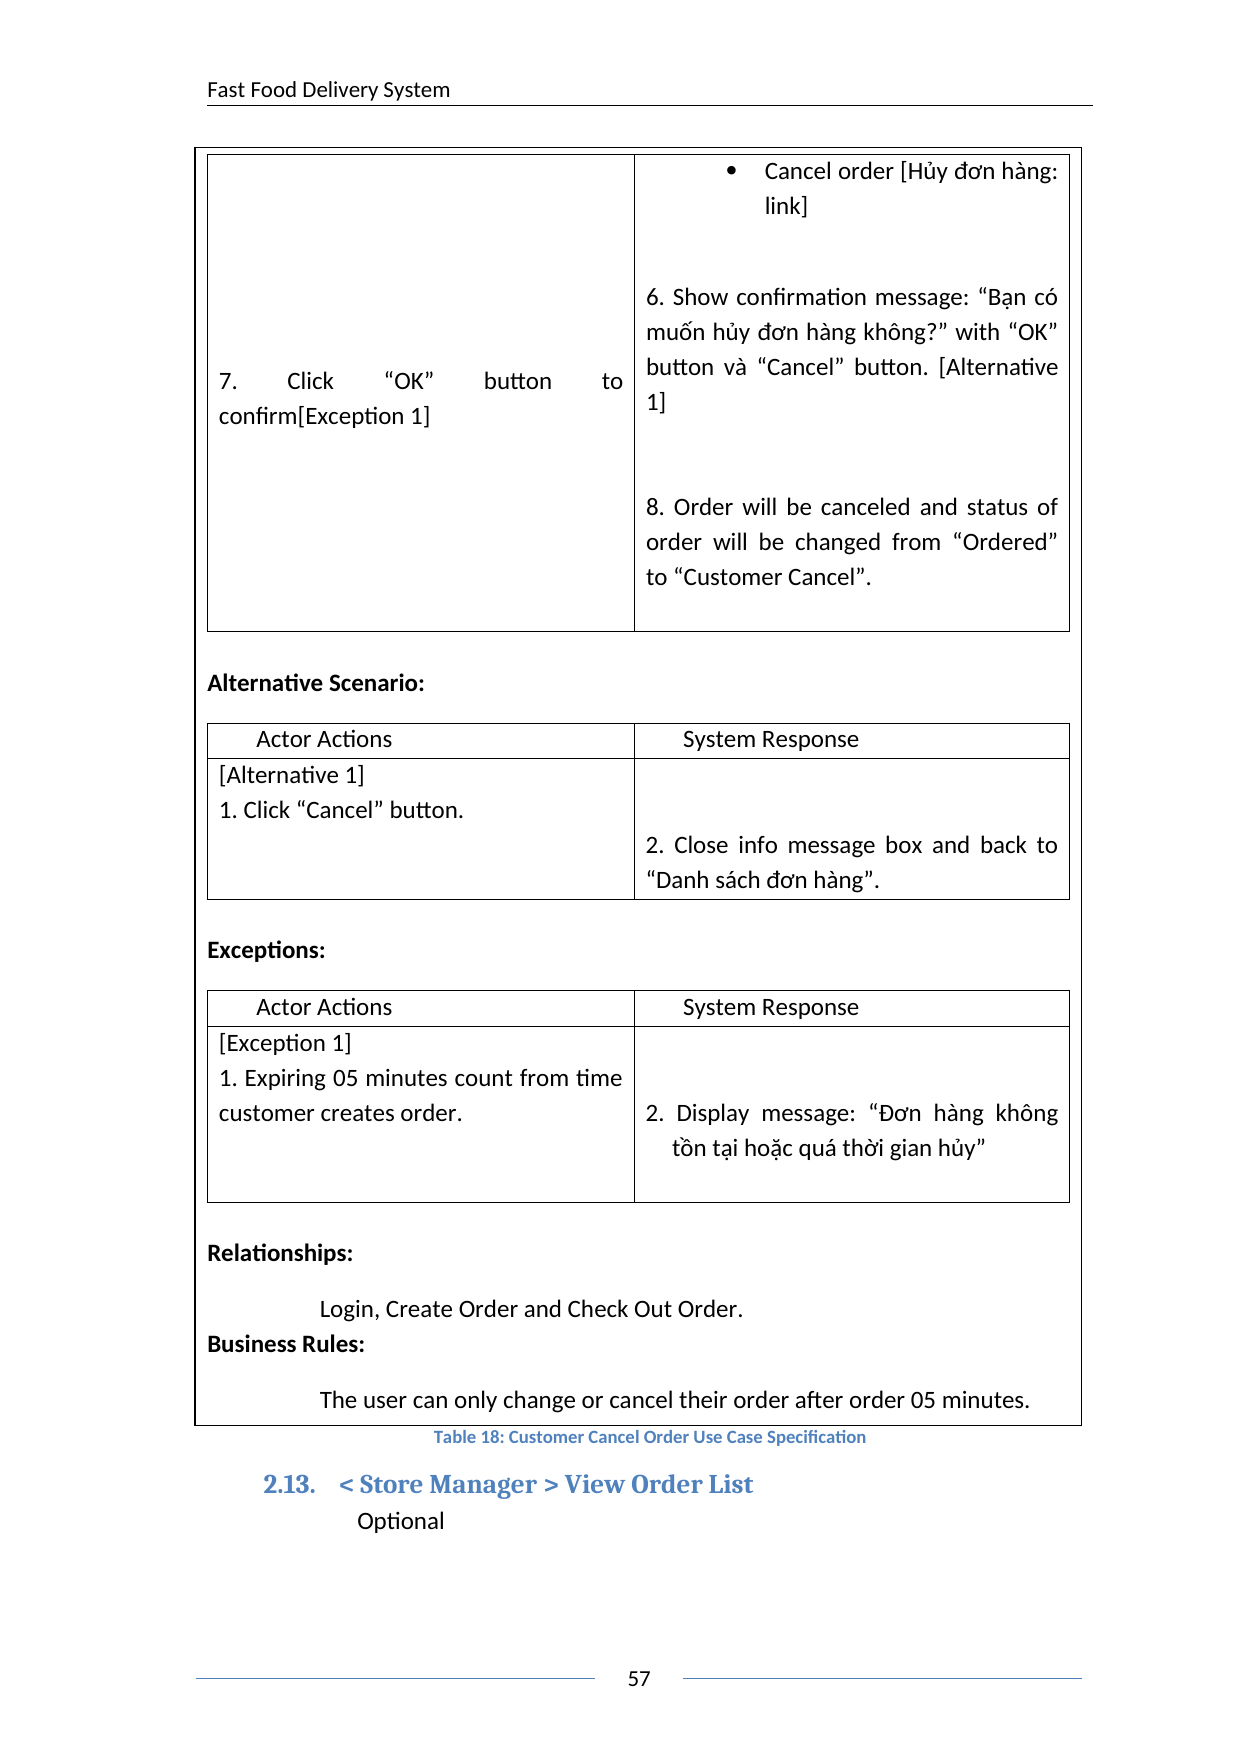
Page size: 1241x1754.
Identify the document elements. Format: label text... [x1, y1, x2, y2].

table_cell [196, 148, 1081, 1425]
subtitle < Store Manager > View Order List [263, 1469, 1093, 1501]
text Table 18: Customer Cancel Order Use Case Specification [207, 1426, 1093, 1449]
text Optional [319, 1505, 1093, 1536]
